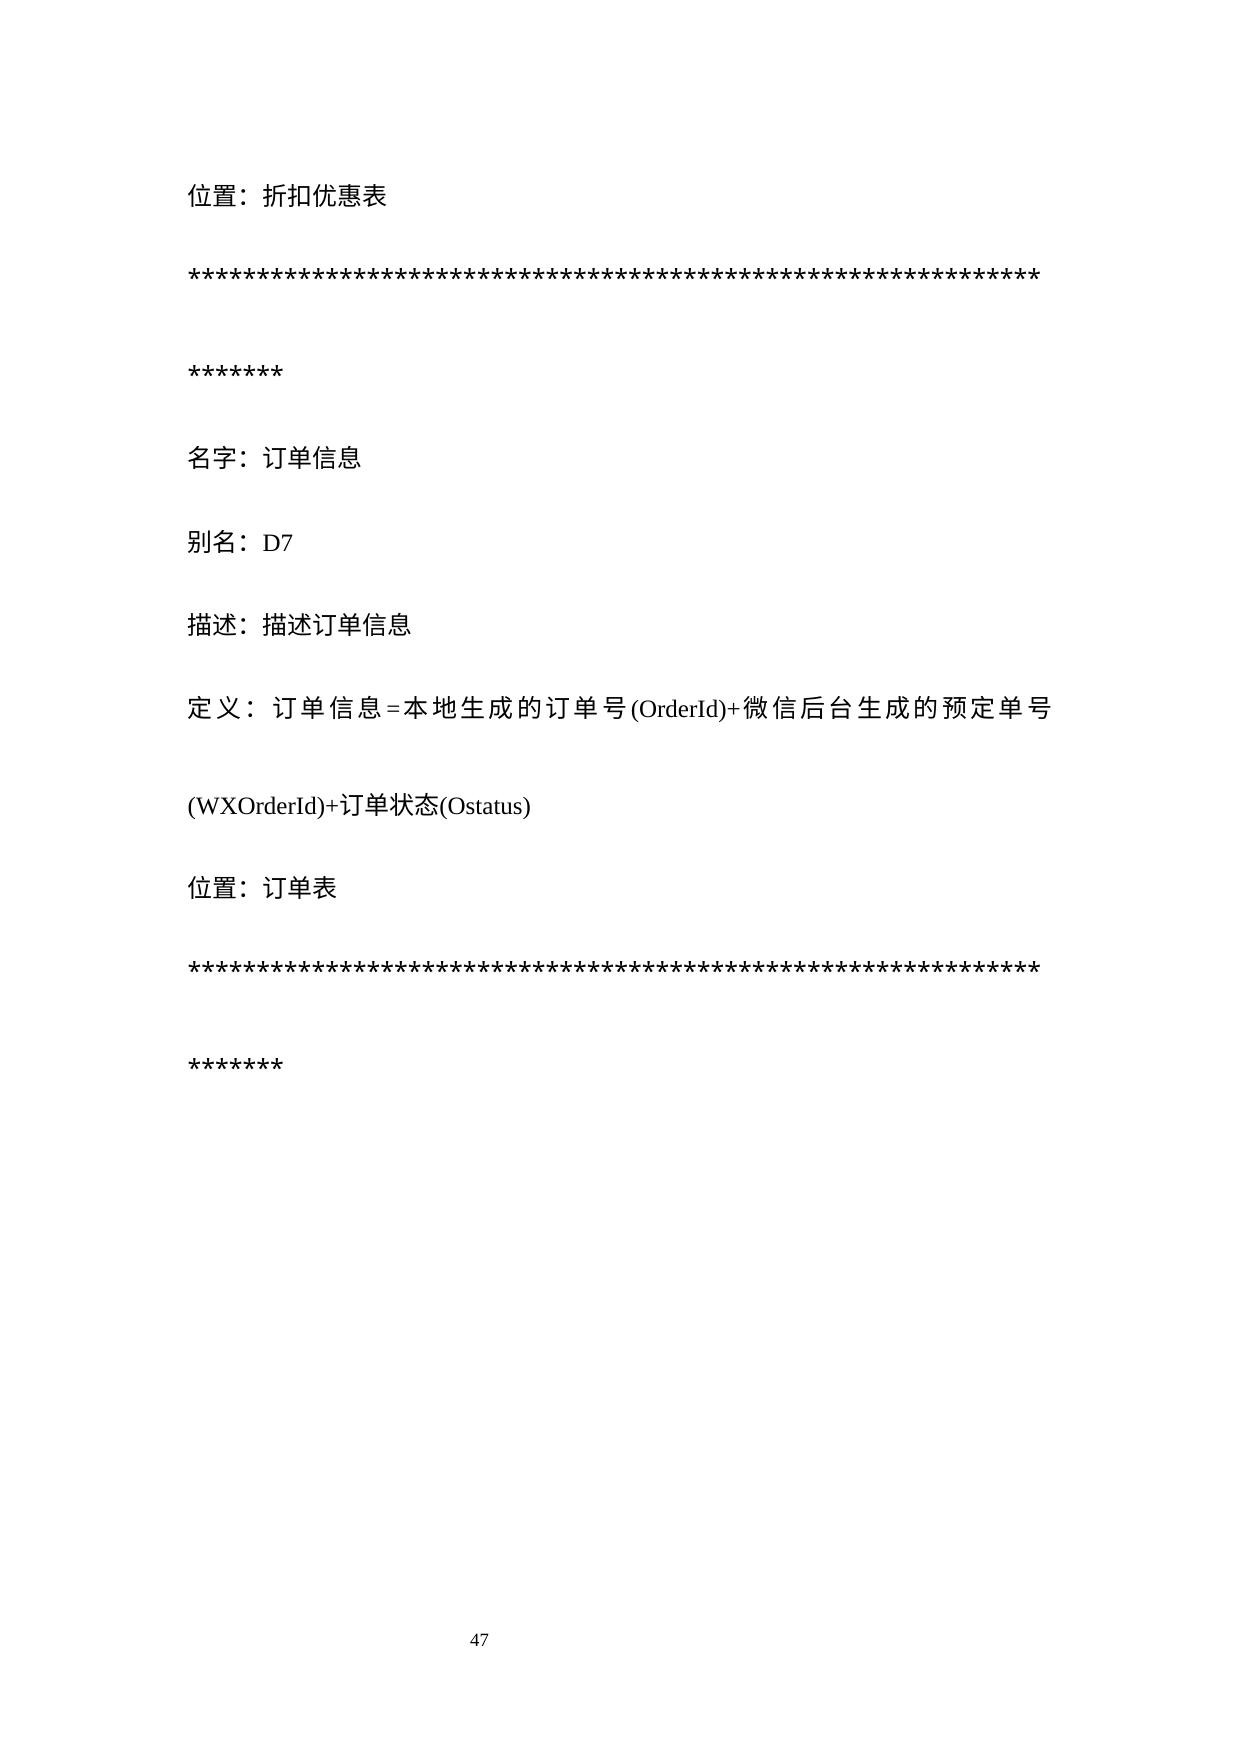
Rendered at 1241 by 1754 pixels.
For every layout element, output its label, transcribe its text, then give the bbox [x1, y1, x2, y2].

text 描述：描述订单信息 [187, 591, 1053, 656]
text ********************************************************************* [187, 245, 1053, 408]
text 位置：订单表 [187, 854, 1053, 919]
text 别名：D7 [187, 508, 1053, 573]
text 定义：订单信息=本地生成的订单号(OrderId)+微信后台生成的预定单号(WXOrderId)+订单状态(Ostatus) [187, 674, 1053, 836]
text 位置：折扣优惠表 [187, 162, 1053, 227]
text ********************************************************************* [187, 938, 1053, 1100]
text 名字：订单信息 [187, 424, 1053, 489]
